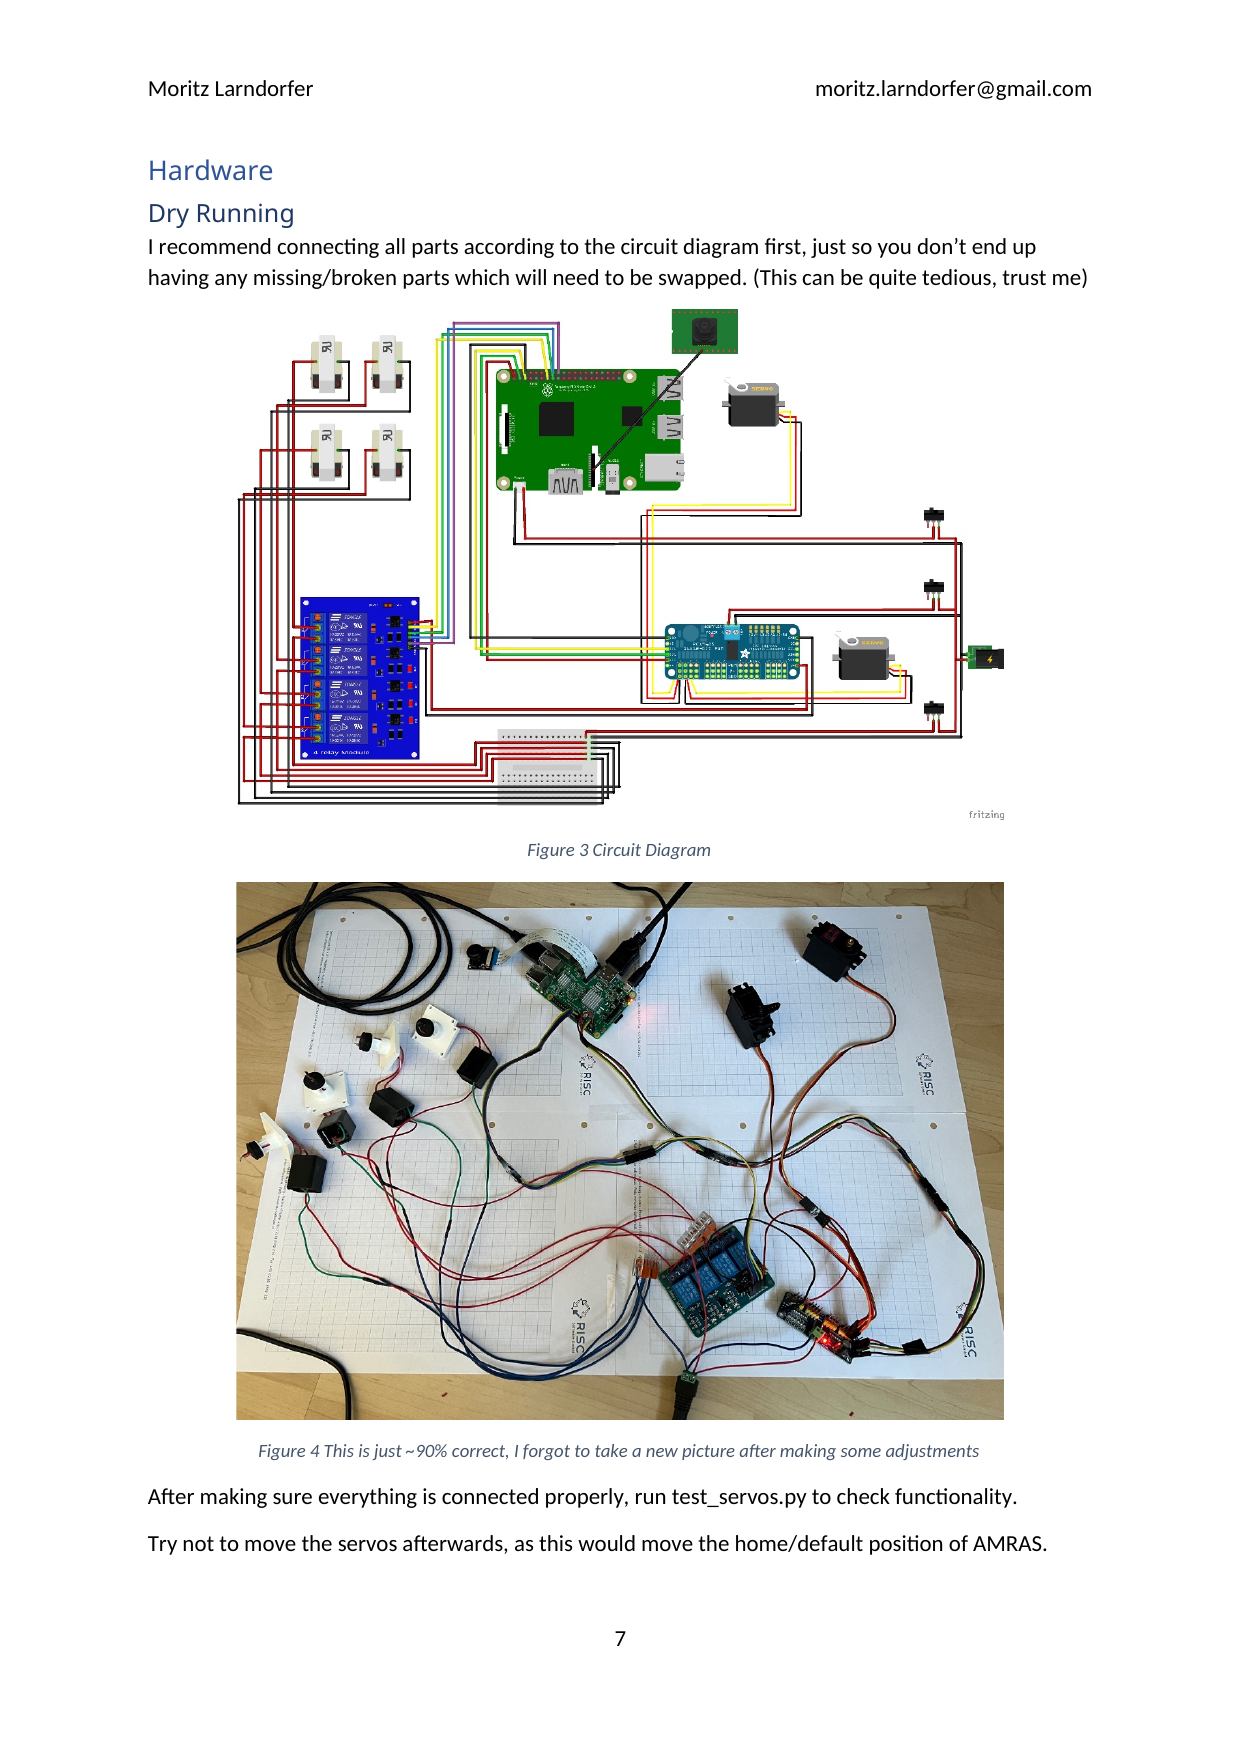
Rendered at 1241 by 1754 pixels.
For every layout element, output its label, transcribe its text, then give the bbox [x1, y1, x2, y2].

subtitle Hardware [148, 152, 1093, 189]
text Figure 4 This is just ~90% correct, I forgot to take a new picture after making some adjustments [148, 1439, 1093, 1462]
picture [236, 882, 1004, 1420]
text After making sure everything is connected properly, run test_servos.py to check functionality. [148, 1482, 1093, 1511]
text Figure 3 Circuit Diagram [148, 839, 1093, 862]
text I recommend connecting all parts according to the circuit diagram first, just so you don’t end up having any missing/broken parts which will need to be swapped. (This can be quite tedious, trust me) [148, 232, 1093, 291]
text Try not to move the servos afterwards, as this would move the home/default position of AMRAS. [148, 1529, 1093, 1557]
subtitle Dry Running [148, 196, 1093, 230]
picture [236, 309, 1004, 820]
